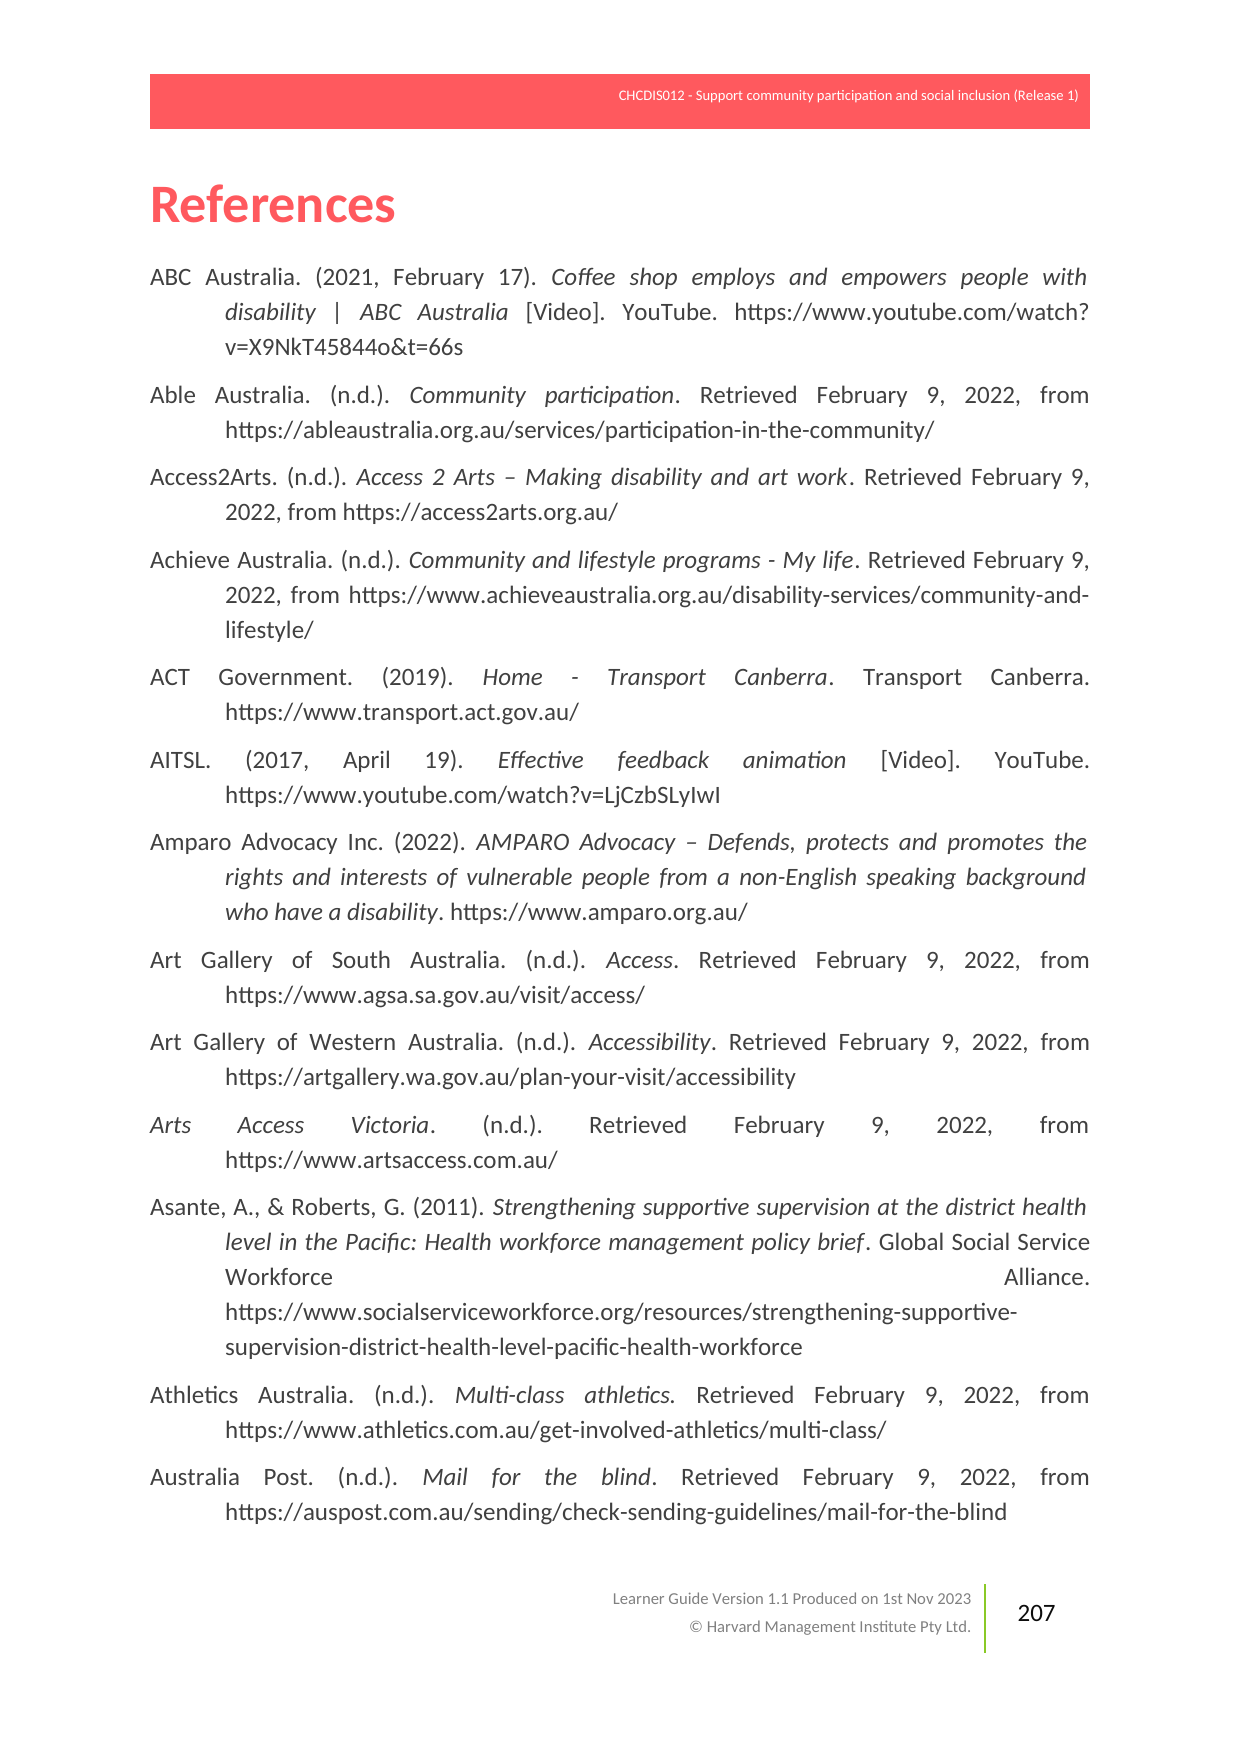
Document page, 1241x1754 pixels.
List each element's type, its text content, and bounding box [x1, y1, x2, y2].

text ACT Government. (2019). Home - Transport Canberra. Transport Canberra. https://www.transport.act.gov.au/ [150, 661, 1090, 727]
text Amparo Advocacy Inc. (2022). AMPARO Advocacy – Defends, protects and promotes the rights and interests of vulnerable people from a non-English speaking background who have a disability. https://www.amparo.org.au/ [150, 826, 1090, 927]
text Athletics Australia. (n.d.). Multi-class athletics. Retrieved February 9, 2022, from https://www.athletics.com.au/get-involved-athletics/multi-class/ [150, 1379, 1090, 1444]
subtitle References [150, 169, 1090, 236]
text Art Gallery of South Australia. (n.d.). Access. Retrieved February 9, 2022, from https://www.agsa.sa.gov.au/visit/access/ [150, 944, 1090, 1009]
text Art Gallery of Western Australia. (n.d.). Accessibility. Retrieved February 9, 2022, from https://artgallery.wa.gov.au/plan-your-visit/accessibility [150, 1026, 1090, 1092]
text Able Australia. (n.d.). Community participation. Retrieved February 9, 2022, from https://ableaustralia.org.au/services/participation-in-the-community/ [150, 379, 1090, 444]
text Asante, A., & Roberts, G. (2011). Strengthening supportive supervision at the district health level in the Pacific: Health workforce management policy brief. Global Social Service Workforce Alliance. https://www.socialserviceworkforce.org/resources/strengthening-supportive-supervision-district-health-level-pacific-health-workforce [150, 1191, 1090, 1362]
text Australia Post. (n.d.). Mail for the blind. Retrieved February 9, 2022, from https://auspost.com.au/sending/check-sending-guidelines/mail-for-the-blind [150, 1461, 1090, 1527]
text Arts Access Victoria. (n.d.). Retrieved February 9, 2022, from https://www.artsaccess.com.au/ [150, 1109, 1090, 1174]
text AITSL. (2017, April 19). Effective feedback animation [Video]. YouTube. https://www.youtube.com/watch?v=LjCzbSLyIwI [150, 744, 1090, 809]
text Achieve Australia. (n.d.). Community and lifestyle programs - My life. Retrieved February 9, 2022, from https://www.achieveaustralia.org.au/disability-services/community-and-lifestyle/ [150, 544, 1090, 644]
text ABC Australia. (2021, February 17). Coffee shop employs and empowers people with disability | ABC Australia [Video]. YouTube. https://www.youtube.com/watch?v=X9NkT45844o&t=66s [150, 261, 1090, 362]
text Access2Arts. (n.d.). Access 2 Arts – Making disability and art work. Retrieved February 9, 2022, from https://access2arts.org.au/ [150, 461, 1090, 527]
